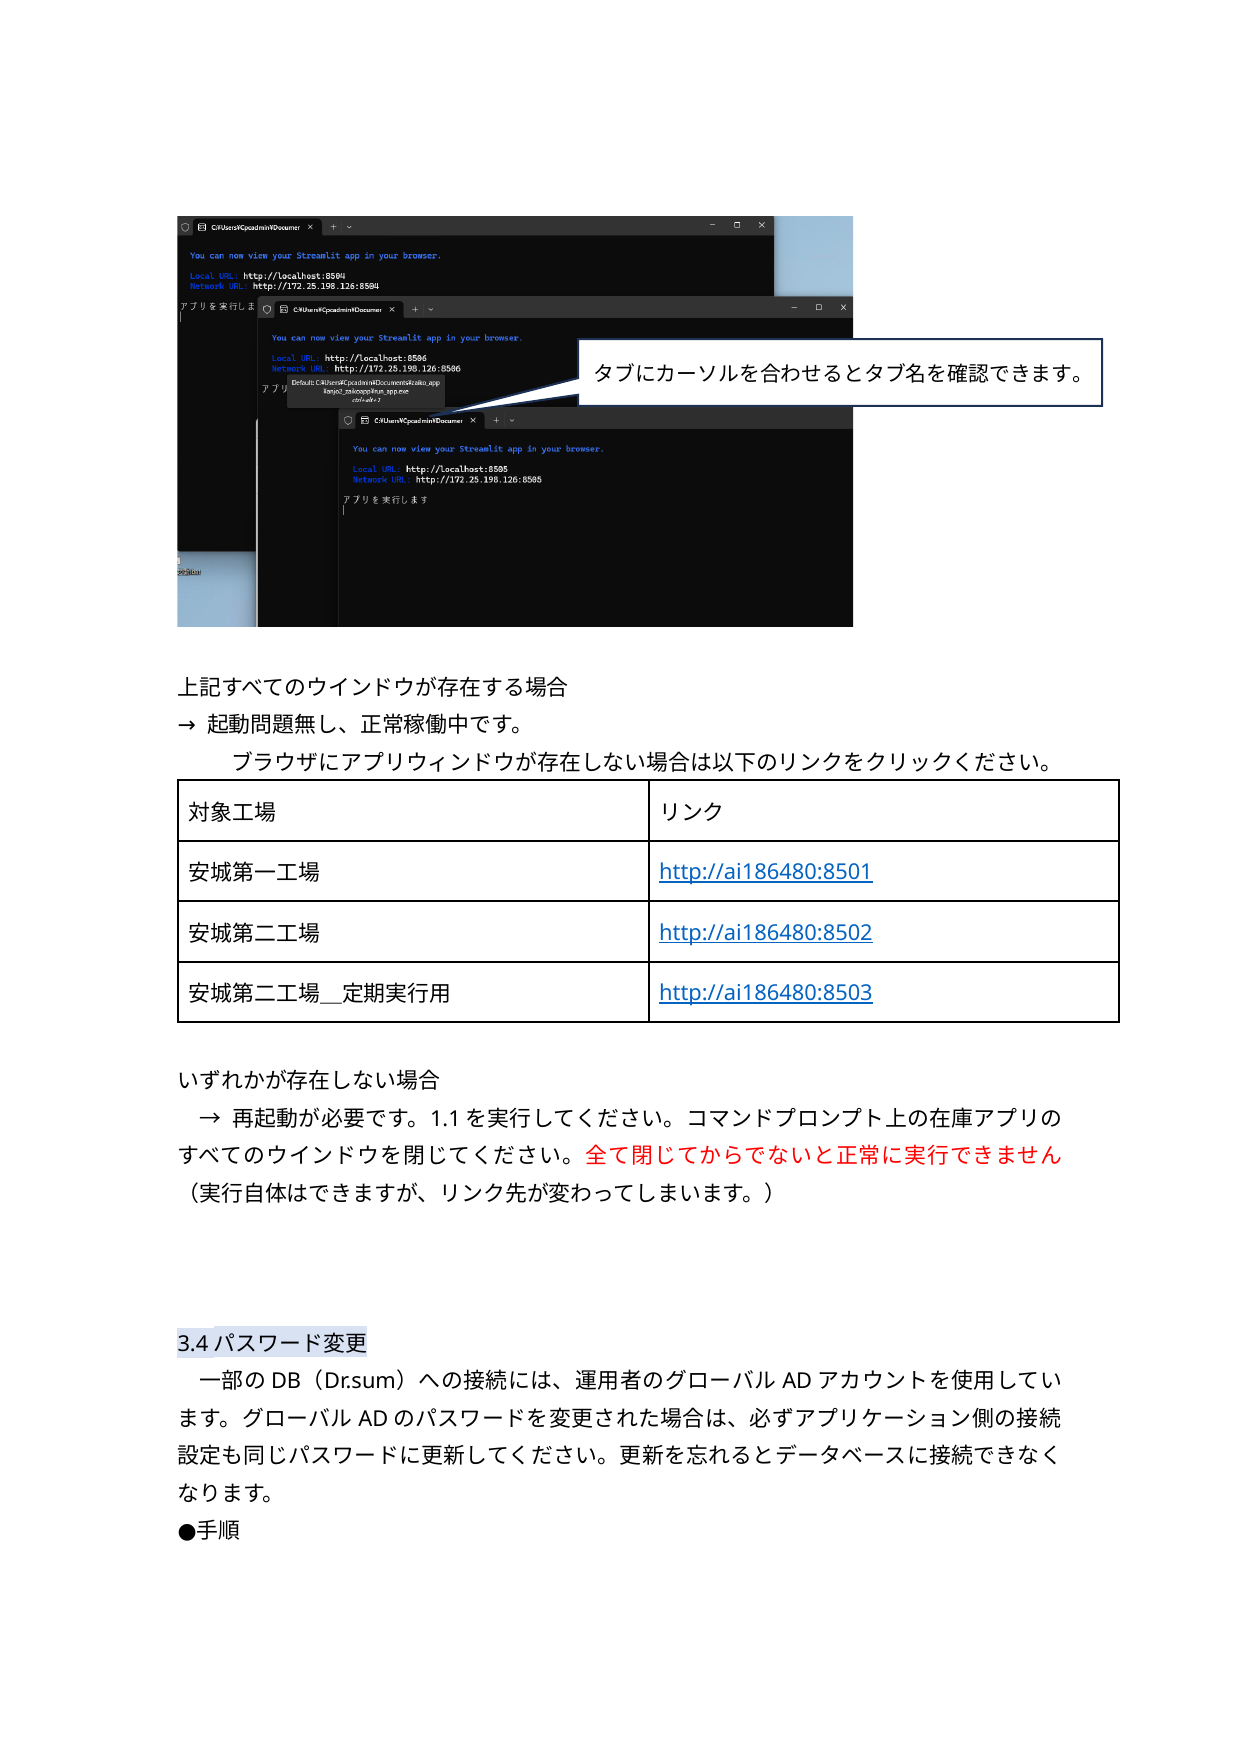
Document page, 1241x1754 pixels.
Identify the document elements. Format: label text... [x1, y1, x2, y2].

text 一部のDB（Dr.sum）への接続には、運用者のグローバルADアカウントを使用しています。グローバルADのパスワードを変更された場合は、必ずアプリケーション側の接続設定も同じパスワードに更新してください。更新を忘れるとデータベースに接続できなくなります。 [177, 1361, 1063, 1511]
text → 起動問題無し、正常稼働中です。 [177, 704, 1063, 742]
table_header リンク [650, 781, 1118, 840]
picture [177, 216, 854, 627]
text いずれかが存在しない場合 [177, 1061, 1063, 1098]
table_cell 安城第一工場 [179, 842, 648, 900]
table_header 対象工場 [179, 781, 648, 840]
table_cell http://ai186480:8501 [650, 842, 1118, 900]
text ブラウザにアプリウィンドウが存在しない場合は以下のリンクをクリックください。 [177, 742, 1063, 779]
table_cell 安城第二工場＿定期実行用 [179, 963, 648, 1021]
table_cell http://ai186480:8502 [650, 902, 1118, 961]
text ●手順 [177, 1511, 1063, 1548]
text 上記すべてのウインドウが存在する場合 [177, 667, 1063, 704]
text 3.4 パスワード変更 [177, 1323, 1063, 1361]
table_cell 安城第二工場 [179, 902, 648, 961]
table_cell http://ai186480:8503 [650, 963, 1118, 1021]
text → 再起動が必要です。1.1を実行してください。コマンドプロンプト上の在庫アプリのすべてのウインドウを閉じてください。全て閉じてからでないと正常に実行できません（実行自体はできますが、リンク先が変わってしまいます。） [177, 1098, 1063, 1211]
